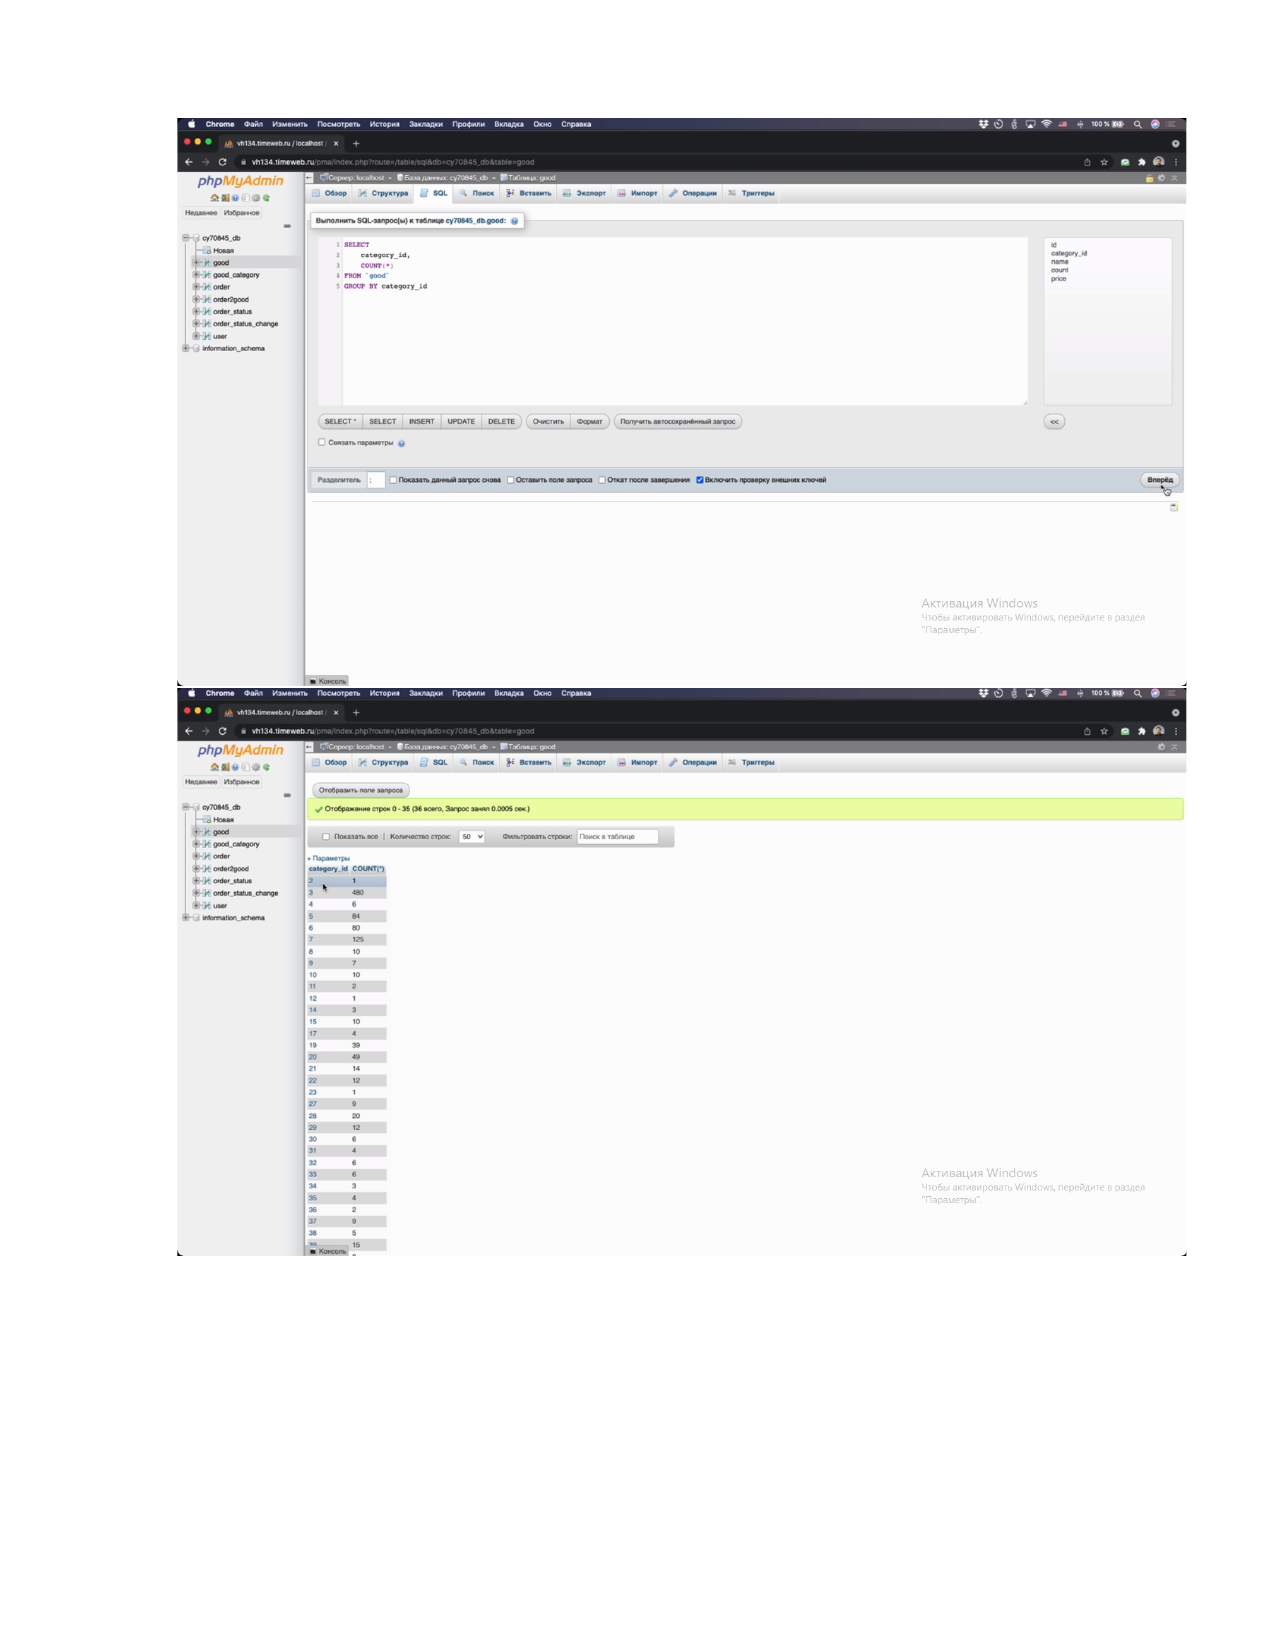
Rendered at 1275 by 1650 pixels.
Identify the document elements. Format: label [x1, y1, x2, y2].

picture [177, 118, 1187, 686]
picture [177, 688, 1187, 1256]
